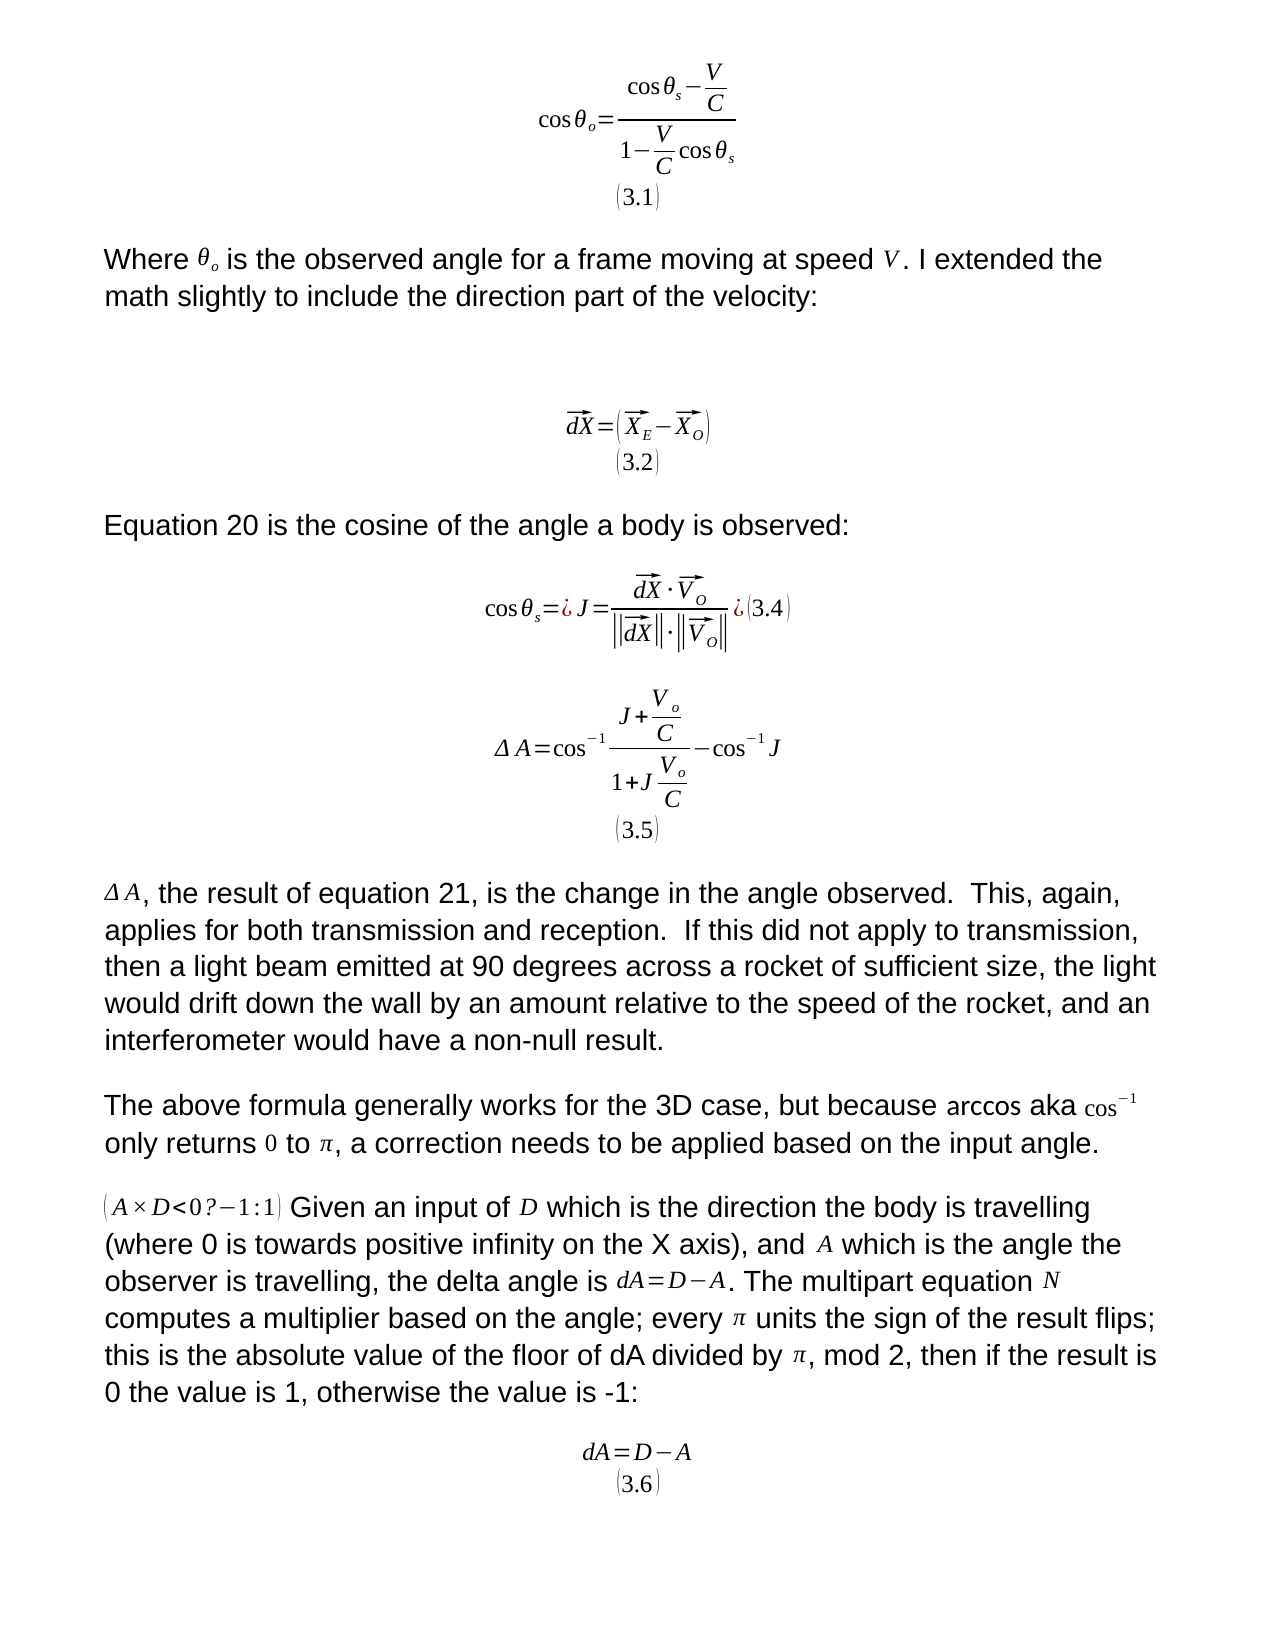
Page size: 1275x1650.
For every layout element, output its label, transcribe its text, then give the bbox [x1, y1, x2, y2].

text Given an input of which is the direction the body is travelling (where 0 is towards positive infinity on the X axis), and which is the angle the observer is travelling, the delta angle is . The multipart equation computes a multiplier based on the angle; every units the sign of the result flips; this is the absolute value of the floor of dA divided by , mod 2, then if the result is 0 the value is 1, otherwise the value is -1: [103, 1190, 1172, 1408]
text The above formula generally works for the 3D case, but because arccos aka only returns to , a correction needs to be applied based on the input angle. [103, 1087, 1172, 1160]
text Where is the observed angle for a frame moving at speed . I extended the math slightly to include the direction part of the velocity: [103, 242, 1172, 313]
text Equation 20 is the cosine of the angle a body is observed: [103, 508, 1172, 542]
text , the result of equation 21, is the change in the angle observed. This, again, applies for both transmission and reception. If this did not apply to transmission, then a light beam emitted at 90 degrees across a rocket of sufficient size, the light would drift down the wall by an amount relative to the speed of the rocket, and an interferometer would have a non-null result. [103, 876, 1172, 1057]
